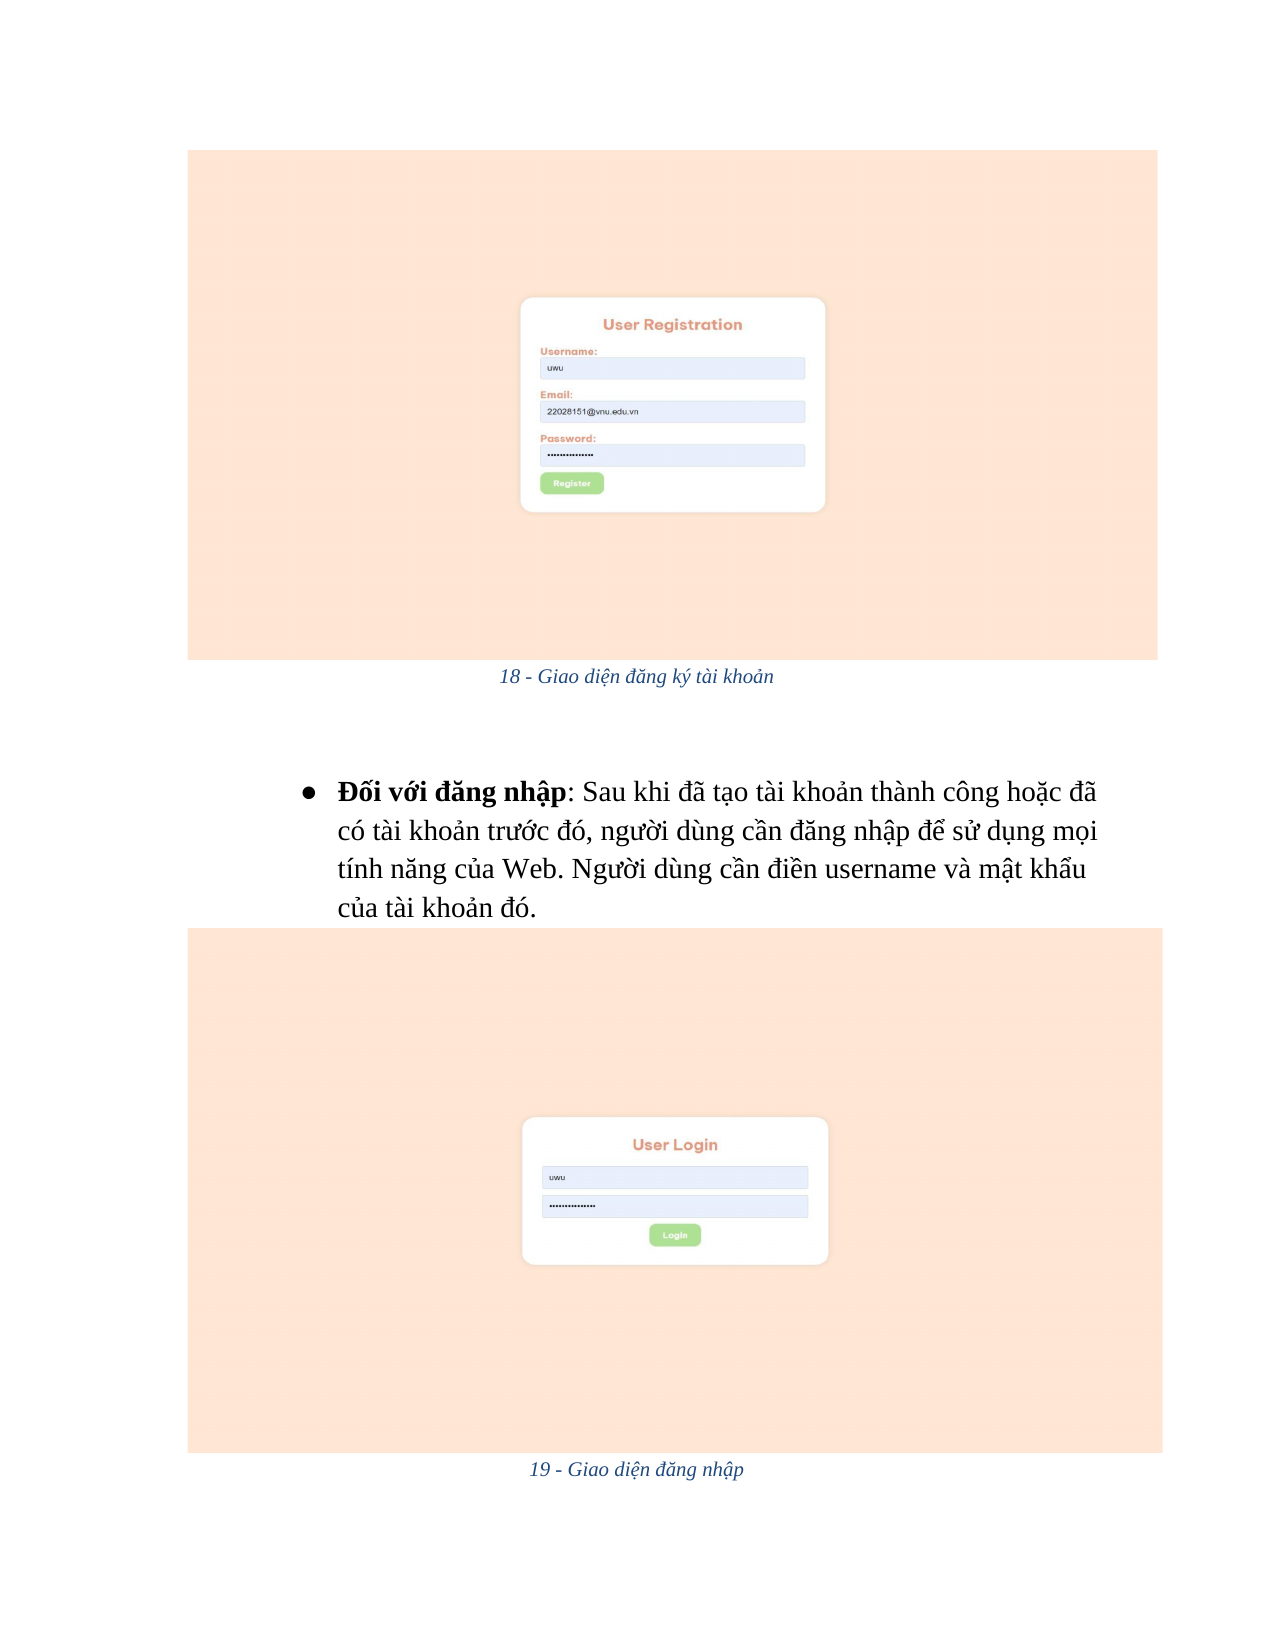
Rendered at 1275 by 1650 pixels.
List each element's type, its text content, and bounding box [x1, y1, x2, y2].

picture [187, 928, 1163, 1453]
text 19 - Giao diện đăng nhập [150, 1457, 1125, 1481]
picture [187, 150, 1158, 660]
list Đối với đăng nhập: Sau khi đã tạo tài khoản thành công hoặc đã có tài khoản trước đó, người dùng cần đăng nhập để sử dụng mọi tính năng của Web. Người dùng cần điền username và mật khẩu của tài khoản đó. [300, 774, 1125, 924]
text 18 - Giao diện đăng ký tài khoản [150, 664, 1125, 688]
